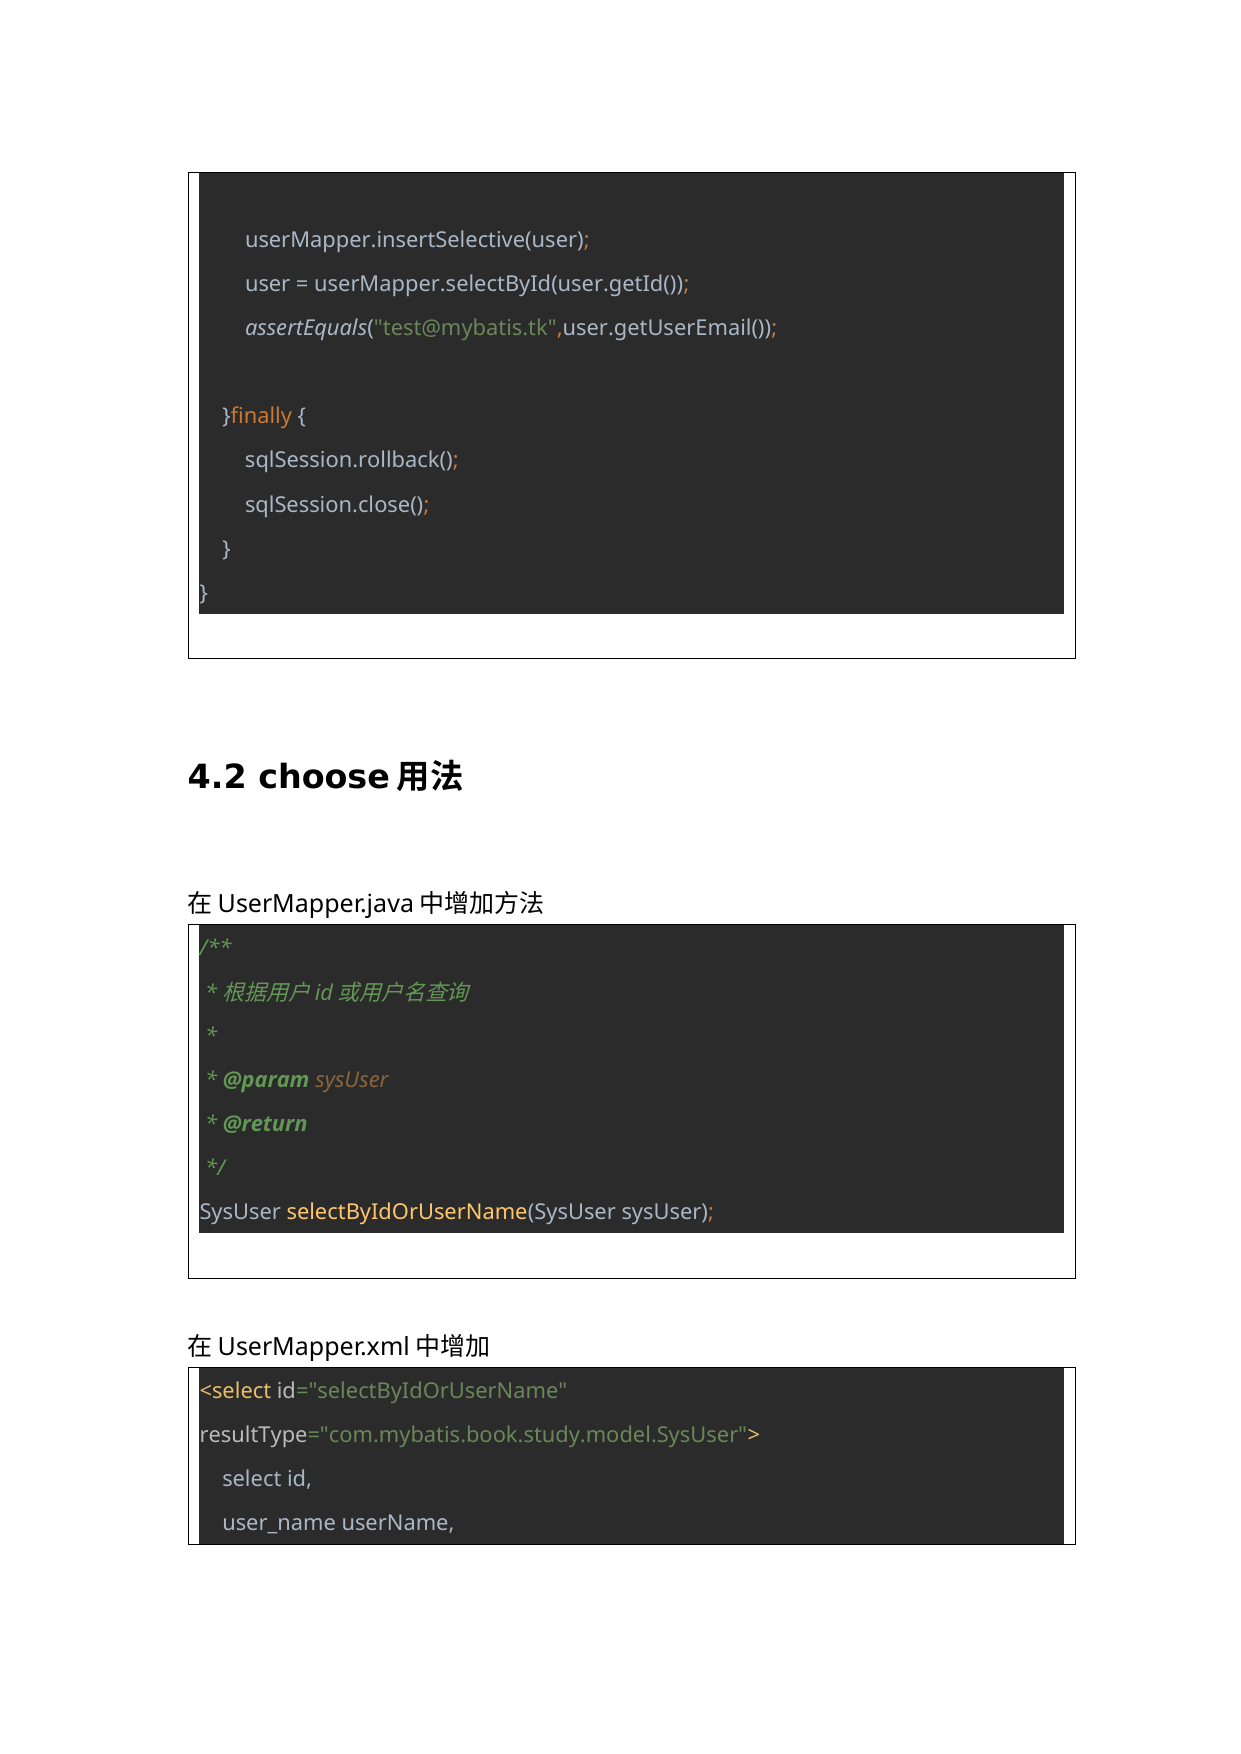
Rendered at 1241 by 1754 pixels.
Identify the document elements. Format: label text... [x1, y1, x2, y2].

text 在UserMapper.java中增加方法 [187, 880, 1053, 924]
table_header /** * 根据用户id或用户名查询 * * @param sysUser * @return */ SysUser selectByIdOrUserName(SysUser sysUser); [189, 925, 1075, 1277]
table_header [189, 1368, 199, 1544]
text 在UserMapper.xml中增加 [187, 1322, 1053, 1367]
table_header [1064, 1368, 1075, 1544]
subtitle 4.2 choose用法 [187, 730, 1053, 818]
